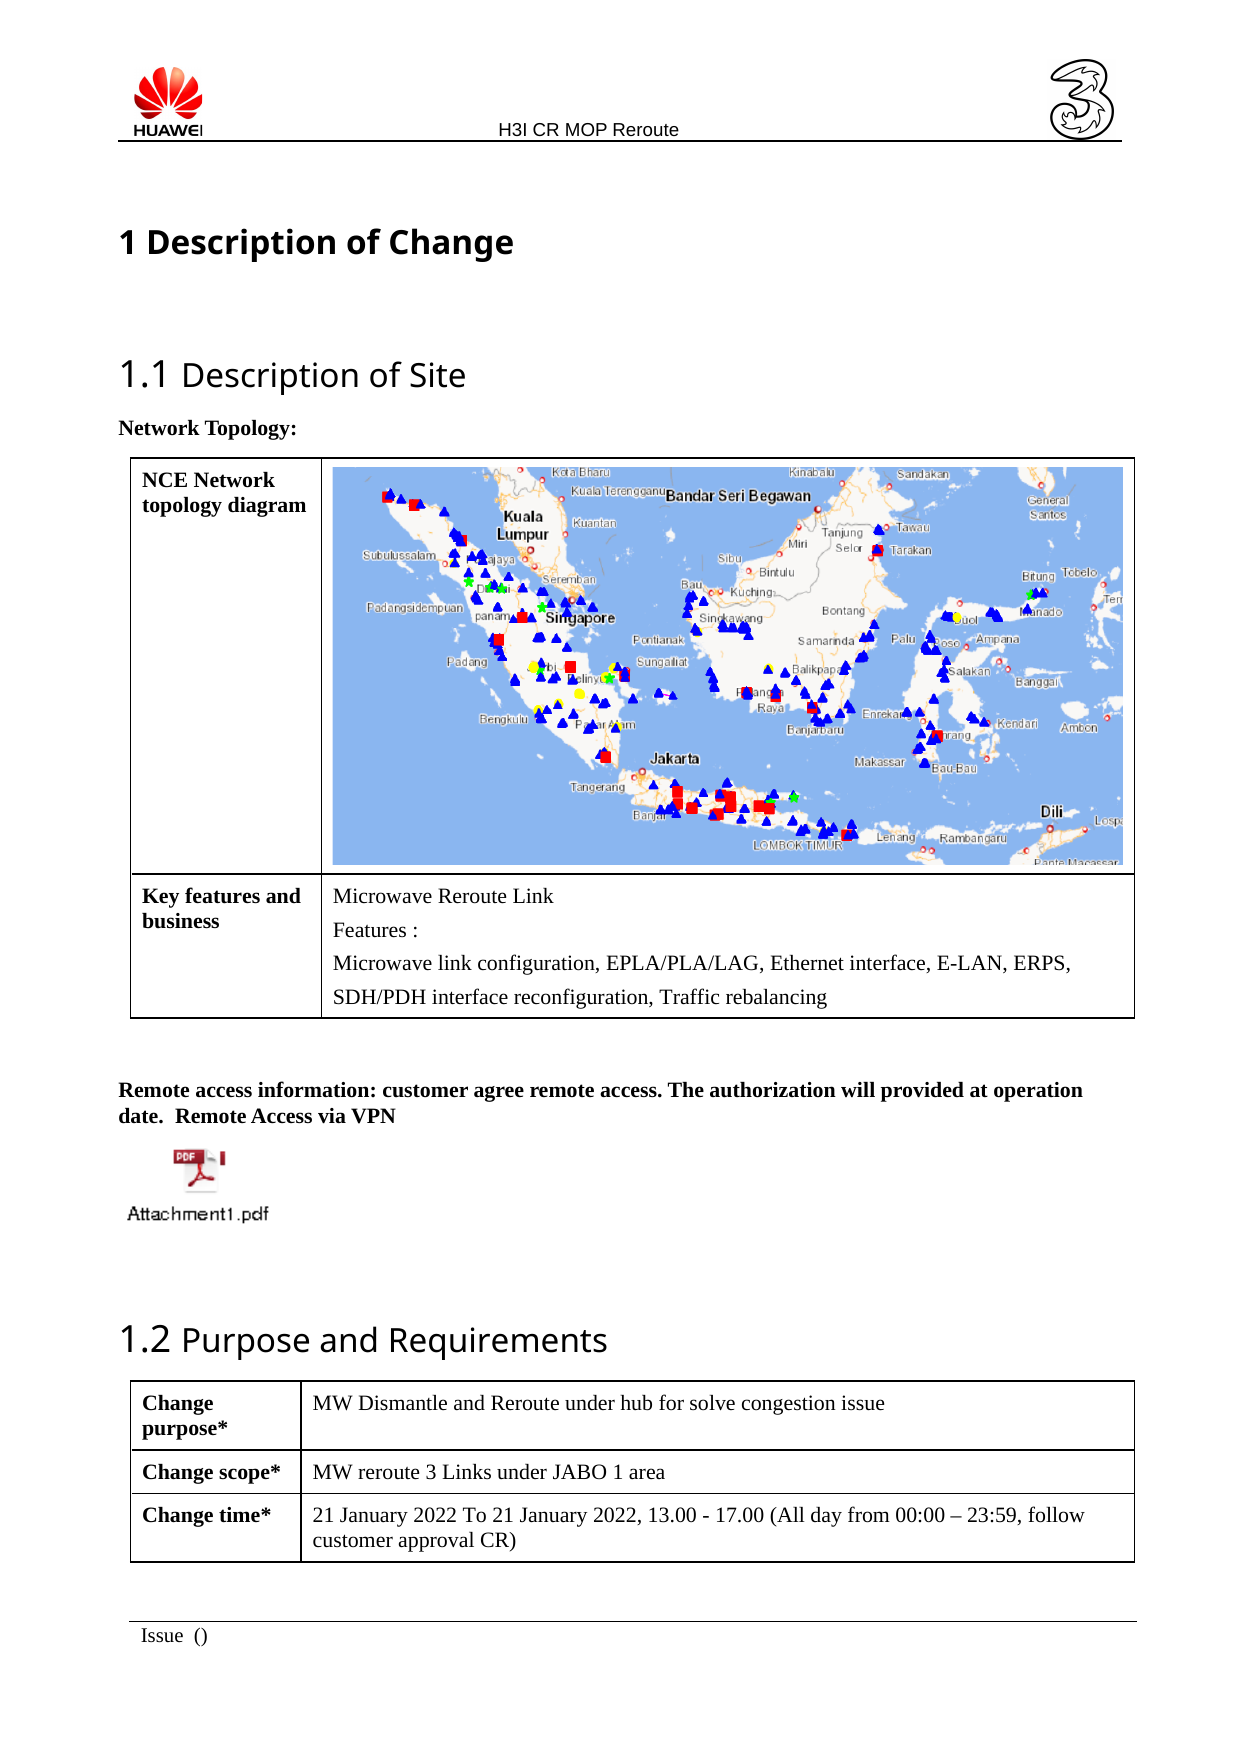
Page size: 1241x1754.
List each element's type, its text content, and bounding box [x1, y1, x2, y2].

subtitle Description of Change [118, 219, 1122, 264]
table_cell Microwave Reroute Link Features : Microwave link configuration, EPLA/PLA/LAG, Ethernet interface, E-LAN, ERPS, SDH/PDH interface reconfiguration, Traffic rebalancing [322, 875, 1134, 1017]
picture [332, 467, 1123, 865]
table_header NCE Network topology diagram [131, 459, 321, 873]
table_cell Change scope* [131, 1450, 300, 1492]
text Remote access information: customer agree remote access. The authorization will provided at operation date. Remote Access via VPN [118, 1077, 1122, 1128]
table_cell Key features and business [131, 874, 321, 1017]
table_header Change purpose* [131, 1382, 300, 1449]
table_cell Change time* [131, 1494, 300, 1561]
table_header [322, 459, 1134, 873]
picture [118, 1144, 283, 1251]
picture [1047, 59, 1117, 140]
table_cell MW reroute 3 Links under JABO 1 area [302, 1451, 1134, 1492]
subtitle Purpose and Requirements [118, 1313, 1122, 1364]
subtitle Description of Site [118, 348, 1122, 399]
table_cell 21 January 2022 To 21 January 2022, 13.00 - 17.00 (All day from 00:00 – 23:59, follow customer approval CR) [302, 1494, 1134, 1561]
picture [134, 67, 203, 136]
table_header MW Dismantle and Reroute under hub for solve congestion issue [302, 1382, 1134, 1449]
text Network Topology: [118, 415, 1122, 441]
